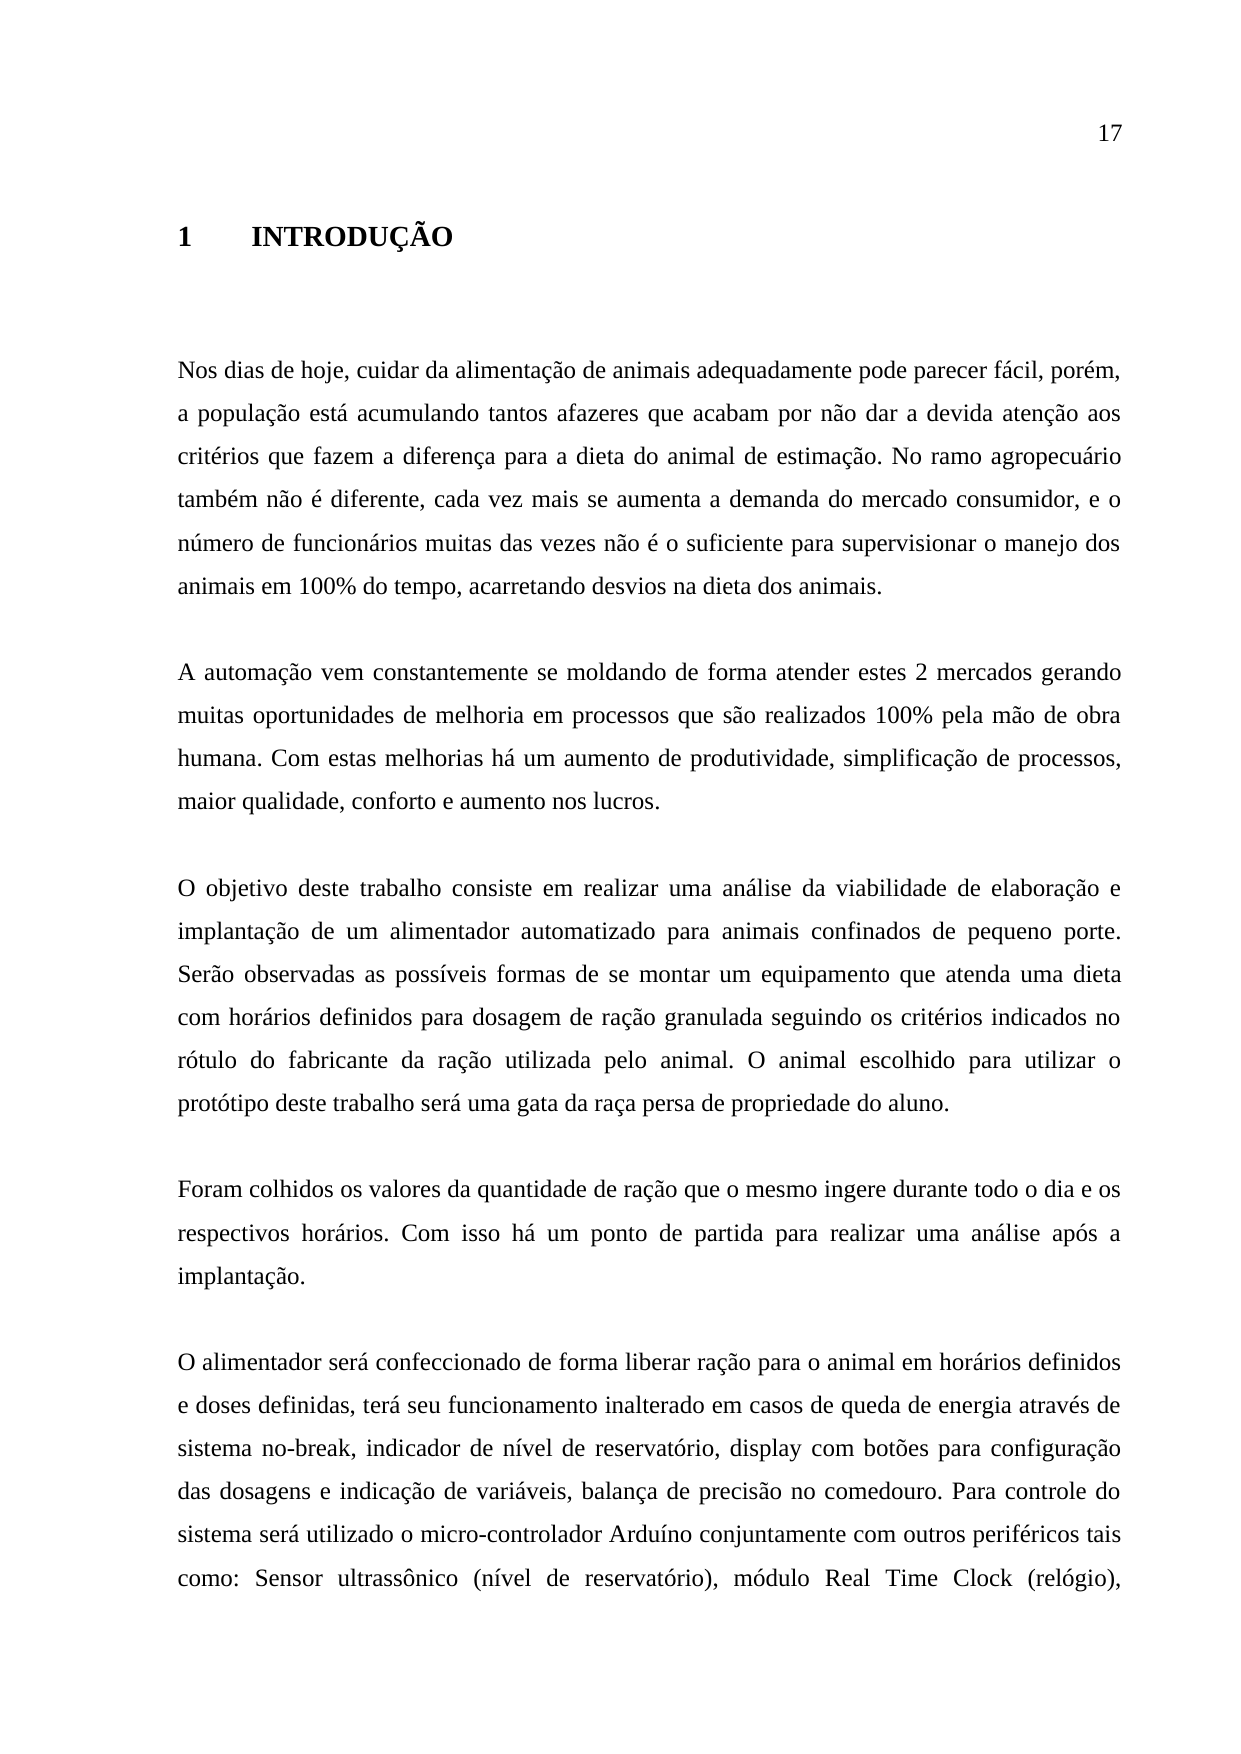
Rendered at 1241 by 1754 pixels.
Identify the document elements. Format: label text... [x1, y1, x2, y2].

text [177, 1347, 1122, 1591]
subtitle 1 INTRODUÇÃO [177, 219, 1122, 252]
text Foram colhidos os valores da quantidade de ração que o mesmo ingere durante todo o dia e os respectivos horários. Com isso há um ponto de partida para realizar uma análise após a implantação. [177, 1174, 1122, 1289]
text A automação vem constantemente se moldando de forma atender estes 2 mercados gerando muitas oportunidades de melhoria em processos que são realizados 100% pela mão de obra humana. Com estas melhorias há um aumento de produtividade, simplificação de processos, maior qualidade, conforto e aumento nos lucros. [177, 657, 1122, 815]
text Nos dias de hoje, cuidar da alimentação de animais adequadamente pode parecer fácil, porém, a população está acumulando tantos afazeres que acabam por não dar a devida atenção aos critérios que fazem a diferença para a dieta do animal de estimação. No ramo agropecuário também não é diferente, cada vez mais se aumenta a demanda do mercado consumidor, e o número de funcionários muitas das vezes não é o suficiente para supervisionar o manejo dos animais em 100% do tempo, acarretando desvios na dieta dos animais. [177, 355, 1122, 599]
text O objetivo deste trabalho consiste em realizar uma análise da viabilidade de elaboração e implantação de um alimentador automatizado para animais confinados de pequeno porte. Serão observadas as possíveis formas de se montar um equipamento que atenda uma dieta com horários definidos para dosagem de ração granulada seguindo os critérios indicados no rótulo do fabricante da ração utilizada pelo animal. O animal escolhido para utilizar o protótipo deste trabalho será uma gata da raça persa de propriedade do aluno. [177, 873, 1122, 1117]
